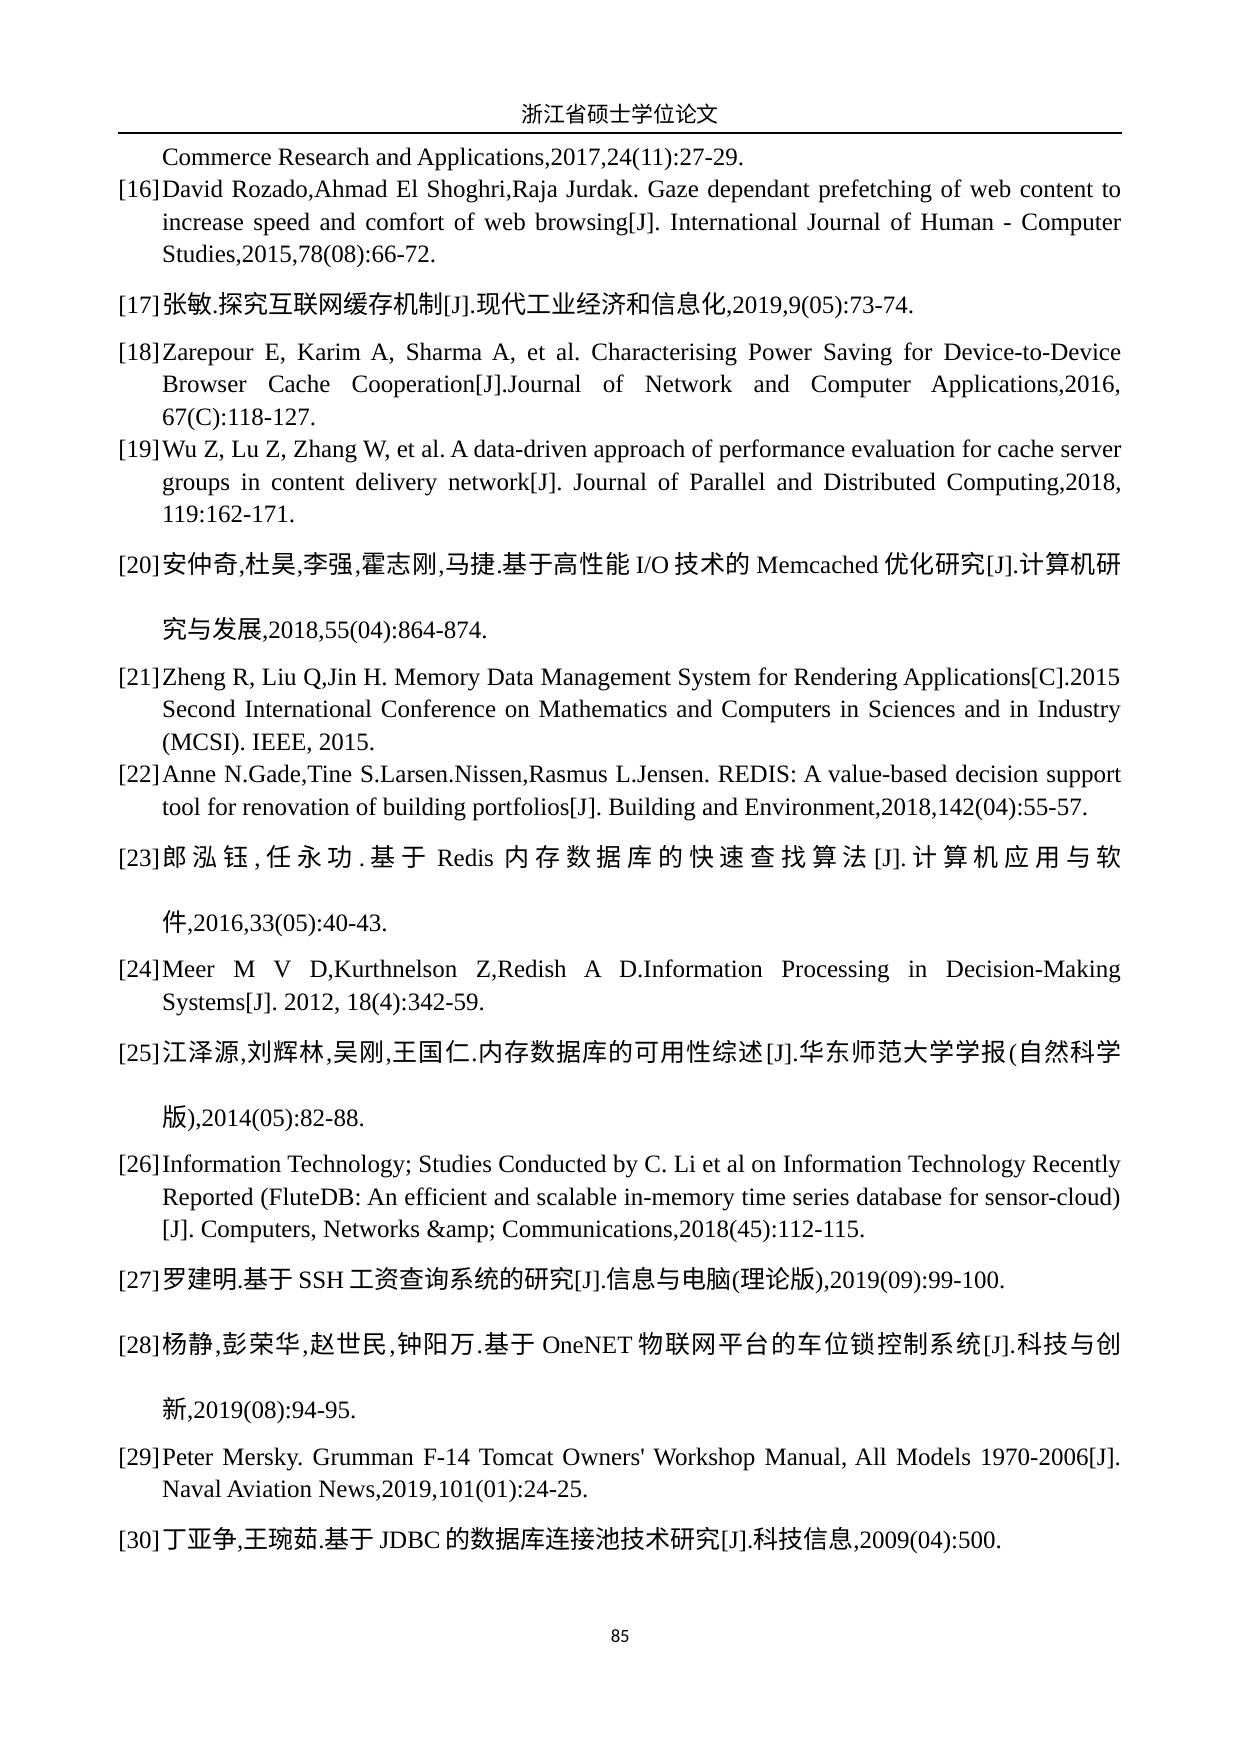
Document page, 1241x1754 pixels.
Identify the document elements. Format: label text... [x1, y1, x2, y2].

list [118, 140, 1122, 173]
list 杨静,彭荣华,赵世民,钟阳万.基于OneNET物联网平台的车位锁控制系统[J].科技与创新,2019(08):94-95. [118, 1310, 1122, 1440]
list 郎泓钰,任永功.基于Redis内存数据库的快速查找算法[J].计算机应用与软件,2016,33(05):40-43. [118, 823, 1122, 953]
list Anne N.Gade,Tine S.Larsen.Nissen,Rasmus L.Jensen. REDIS: A value-based decision support tool for renovation of building portfolios[J]. Building and Environment,2018,142(04):55-57. [118, 758, 1122, 823]
list 江泽源,刘辉林,吴刚,王国仁.内存数据库的可用性综述[J].华东师范大学学报(自然科学版),2014(05):82-88. [118, 1018, 1122, 1148]
list Zheng R, Liu Q,Jin H. Memory Data Management System for Rendering Applications[C].2015 Second International Conference on Mathematics and Computers in Sciences and in Industry (MCSI). IEEE, 2015. [118, 660, 1122, 758]
list David Rozado,Ahmad El Shoghri,Raja Jurdak. Gaze dependant prefetching of web content to increase speed and comfort of web browsing[J]. International Journal of Human - Computer Studies,2015,78(08):66-72. [118, 173, 1122, 270]
list Peter Mersky. Grumman F-14 Tomcat Owners' Workshop Manual, All Models 1970-2006[J]. Naval Aviation News,2019,101(01):24-25. [118, 1440, 1122, 1505]
list Meer M V D,Kurthnelson Z,Redish A D.Information Processing in Decision-Making Systems[J]. 2012, 18(4):342-59. [118, 953, 1122, 1018]
list 张敏.探究互联网缓存机制[J].现代工业经济和信息化,2019,9(05):73-74. [118, 270, 1122, 335]
list Zarepour E, Karim A, Sharma A, et al. Characterising Power Saving for Device-to-Device Browser Cache Cooperation[J].Journal of Network and Computer Applications,2016, 67(C):118-127. [118, 335, 1122, 433]
list 丁亚争,王琬茹.基于JDBC的数据库连接池技术研究[J].科技信息,2009(04):500. [118, 1505, 1122, 1570]
list 罗建明.基于SSH工资查询系统的研究[J].信息与电脑(理论版),2019(09):99-100. [118, 1245, 1122, 1310]
list Wu Z, Lu Z, Zhang W, et al. A data-driven approach of performance evaluation for cache server groups in content delivery network[J]. Journal of Parallel and Distributed Computing,2018, 119:162-171. [118, 433, 1122, 530]
list 安仲奇,杜昊,李强,霍志刚,马捷.基于高性能I/O技术的Memcached优化研究[J].计算机研究与发展,2018,55(04):864-874. [118, 530, 1122, 660]
list Information Technology; Studies Conducted by C. Li et al on Information Technology Recently Reported (FluteDB: An efficient and scalable in-memory time series database for sensor-cloud)[J]. Computers, Networks &amp; Communications,2018(45):112-115. [118, 1148, 1122, 1245]
